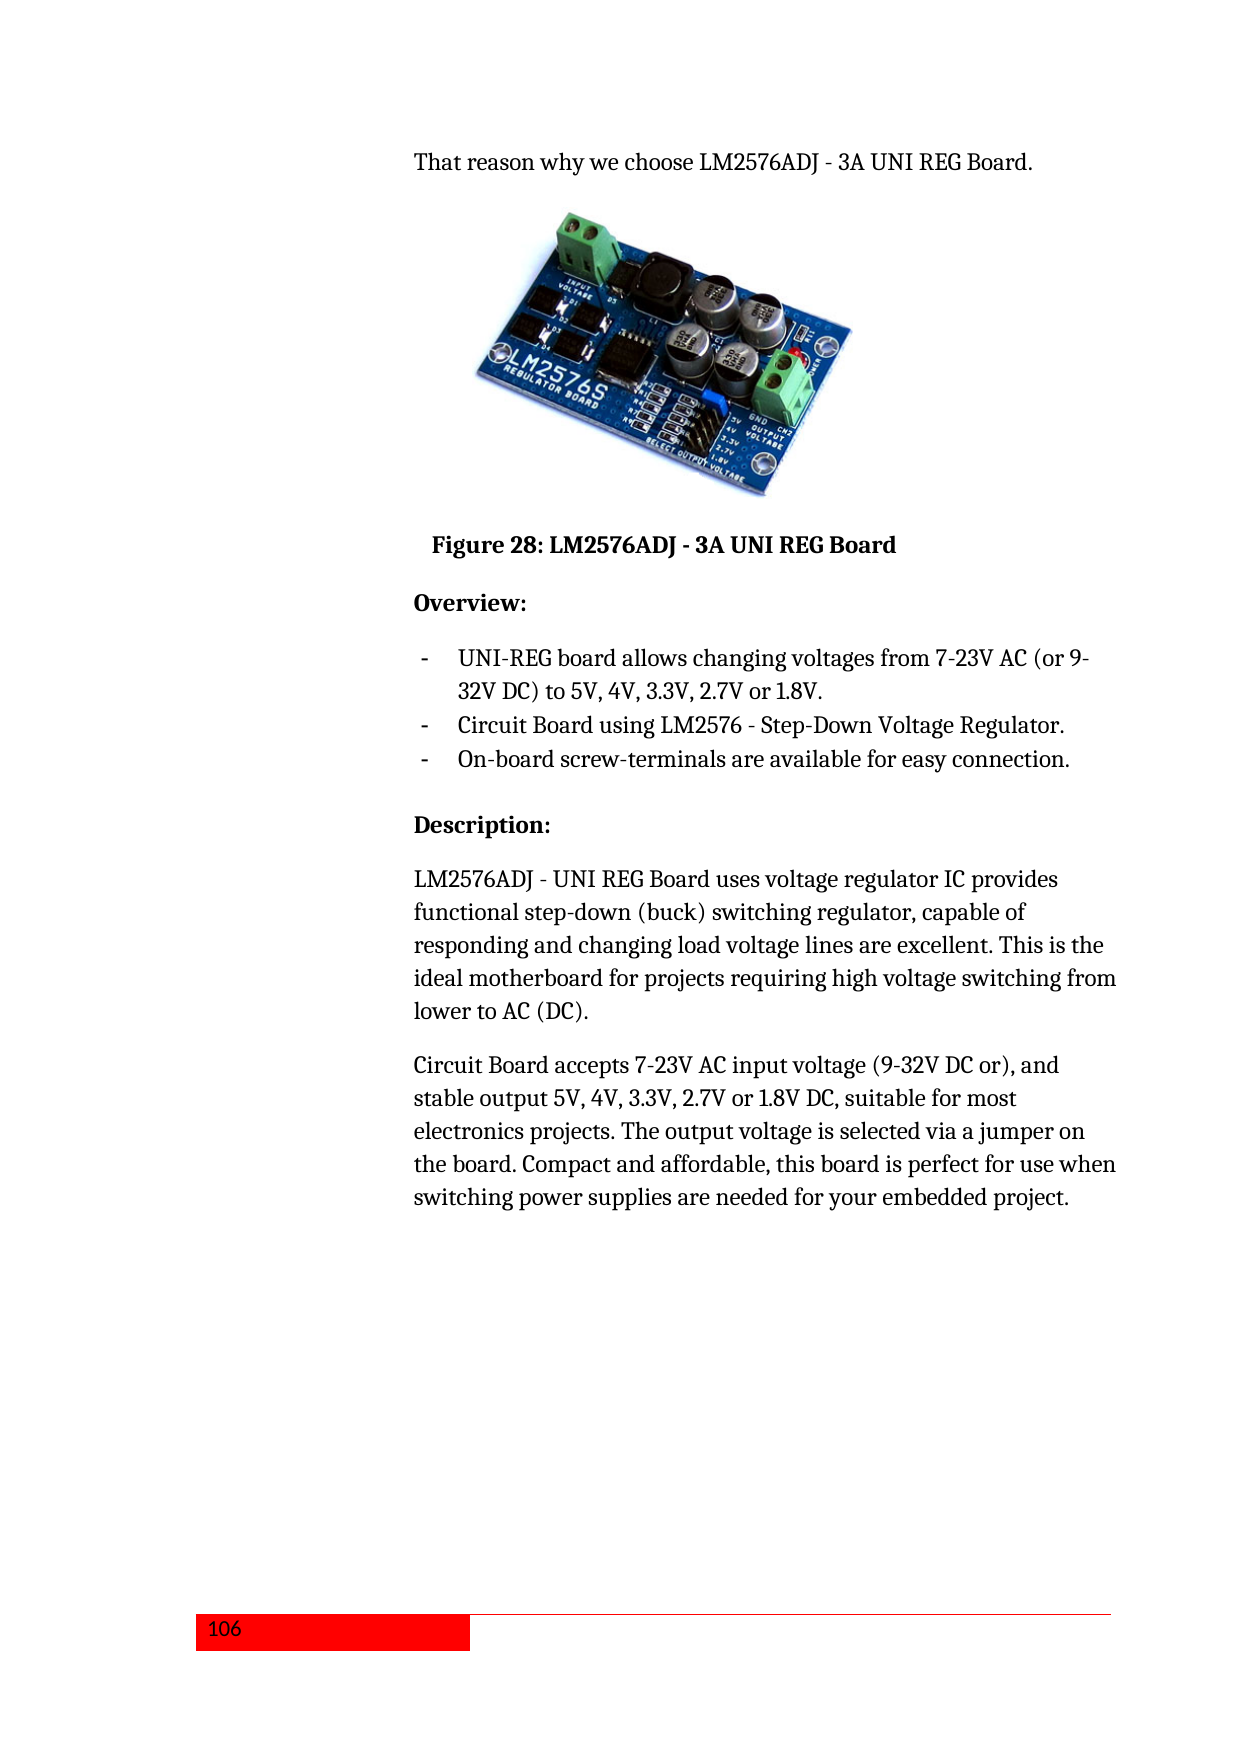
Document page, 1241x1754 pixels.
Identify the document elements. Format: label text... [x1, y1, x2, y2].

text Overview: [413, 589, 1122, 618]
text LM2576ADJ - UNI REG Board uses voltage regulator IC provides functional step-down (buck) switching regulator, capable of responding and changing load voltage lines are excellent. This is the ideal motherboard for projects requiring high voltage switching from lower to AC (DC). [413, 865, 1122, 1026]
picture [460, 201, 869, 507]
list Circuit Board using LM2576 - Step-Down Voltage Regulator. [420, 710, 1122, 739]
text Description: [413, 811, 1122, 840]
text Circuit Board accepts 7-23V AC input voltage (9-32V DC or), and stable output 5V, 4V, 3.3V, 2.7V or 1.8V DC, suitable for most electronics projects. The output voltage is selected via a jumper on the board. Compact and affordable, this board is perfect for use when switching power supplies are needed for your embedded project. [413, 1051, 1122, 1212]
list Figure 28: LM2576ADJ - 3A UNI REG Board [207, 531, 1122, 560]
list On-board screw-terminals are available for easy connection. [420, 744, 1122, 773]
text That reason why we choose LM2576ADJ - 3A UNI REG Board. [413, 148, 1122, 176]
list UNI-REG board allows changing voltages from 7-23V AC (or 9-32V DC) to 5V, 4V, 3.3V, 2.7V or 1.8V. [420, 643, 1122, 706]
